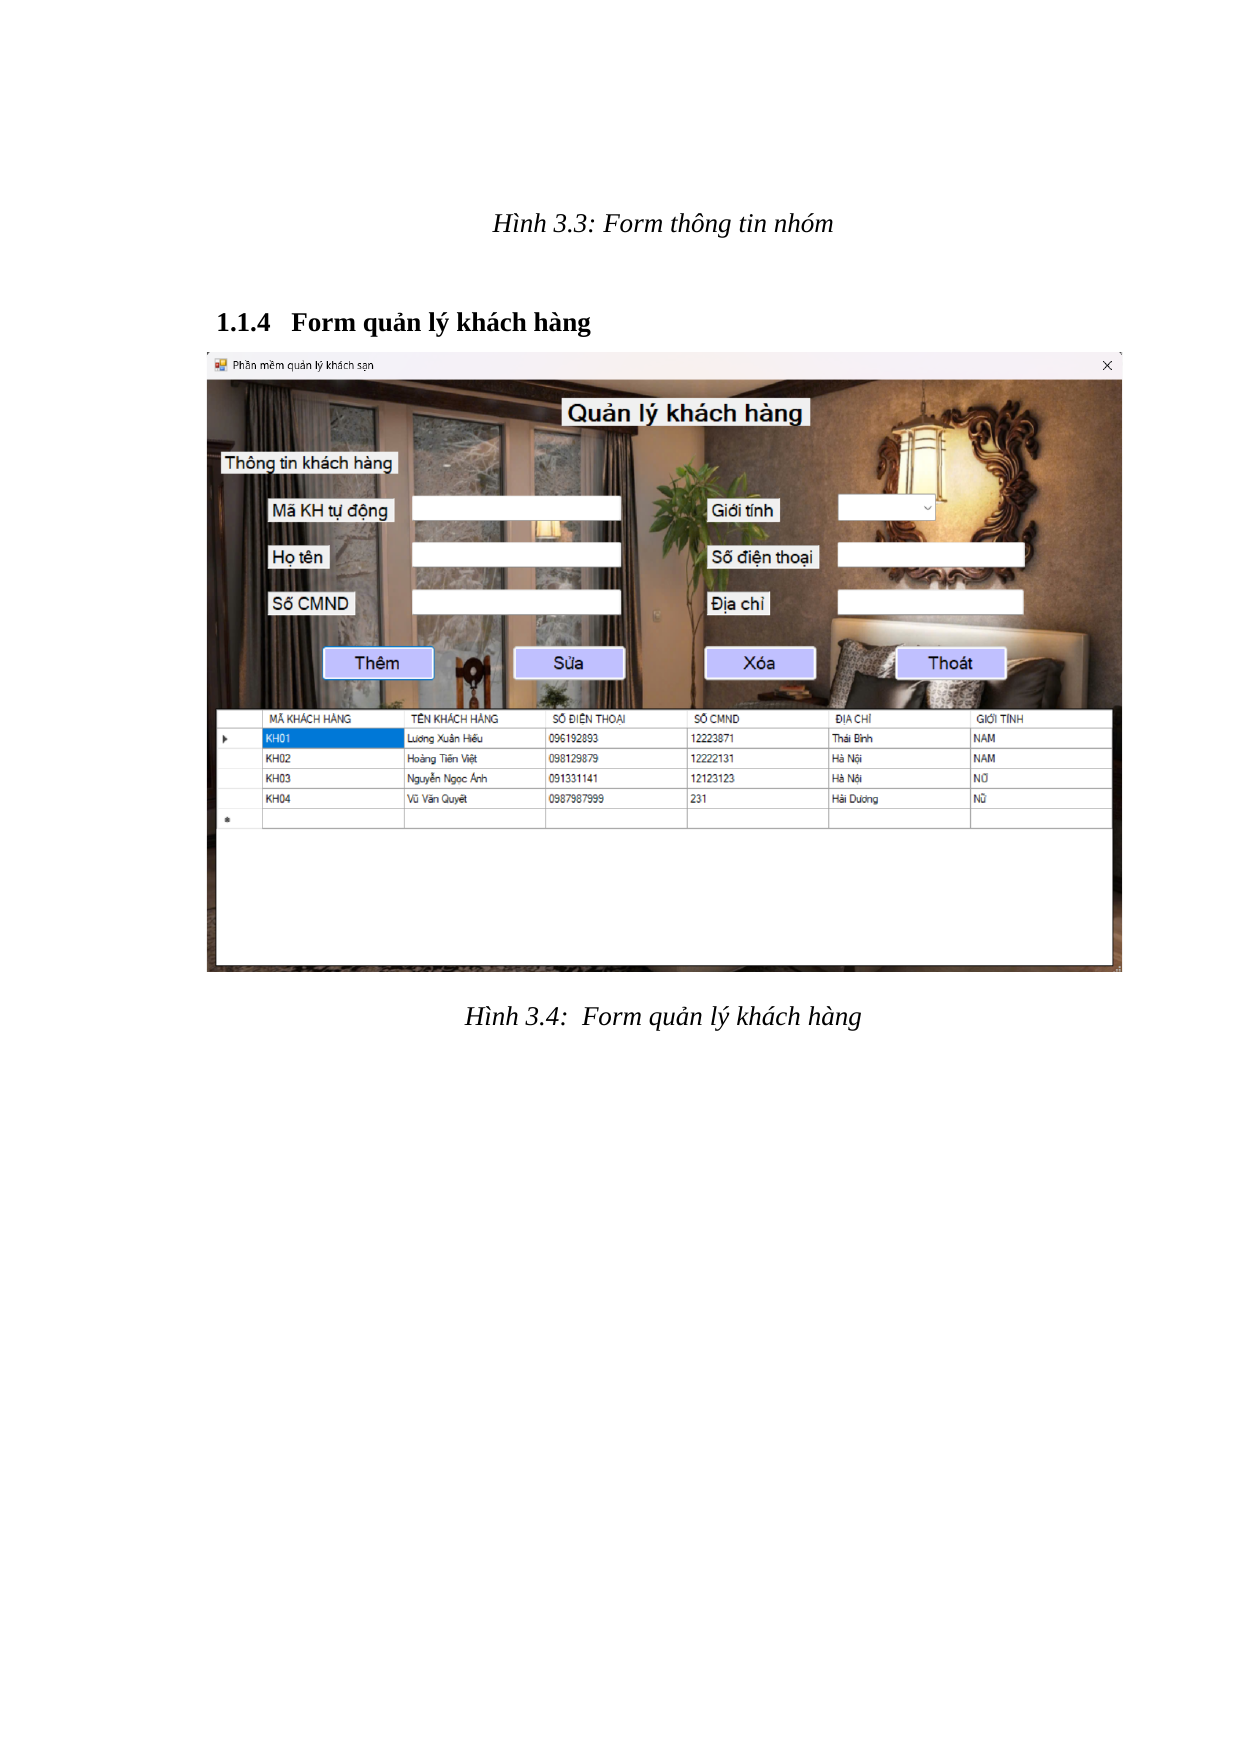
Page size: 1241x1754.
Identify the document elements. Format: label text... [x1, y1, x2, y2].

subtitle Form quản lý khách hàng [216, 306, 1122, 337]
text Hình 3.3: Form thông tin nhóm [207, 207, 1122, 238]
picture [206, 352, 1123, 972]
text Hình 3.4: Form quản lý khách hàng [207, 1000, 1122, 1031]
